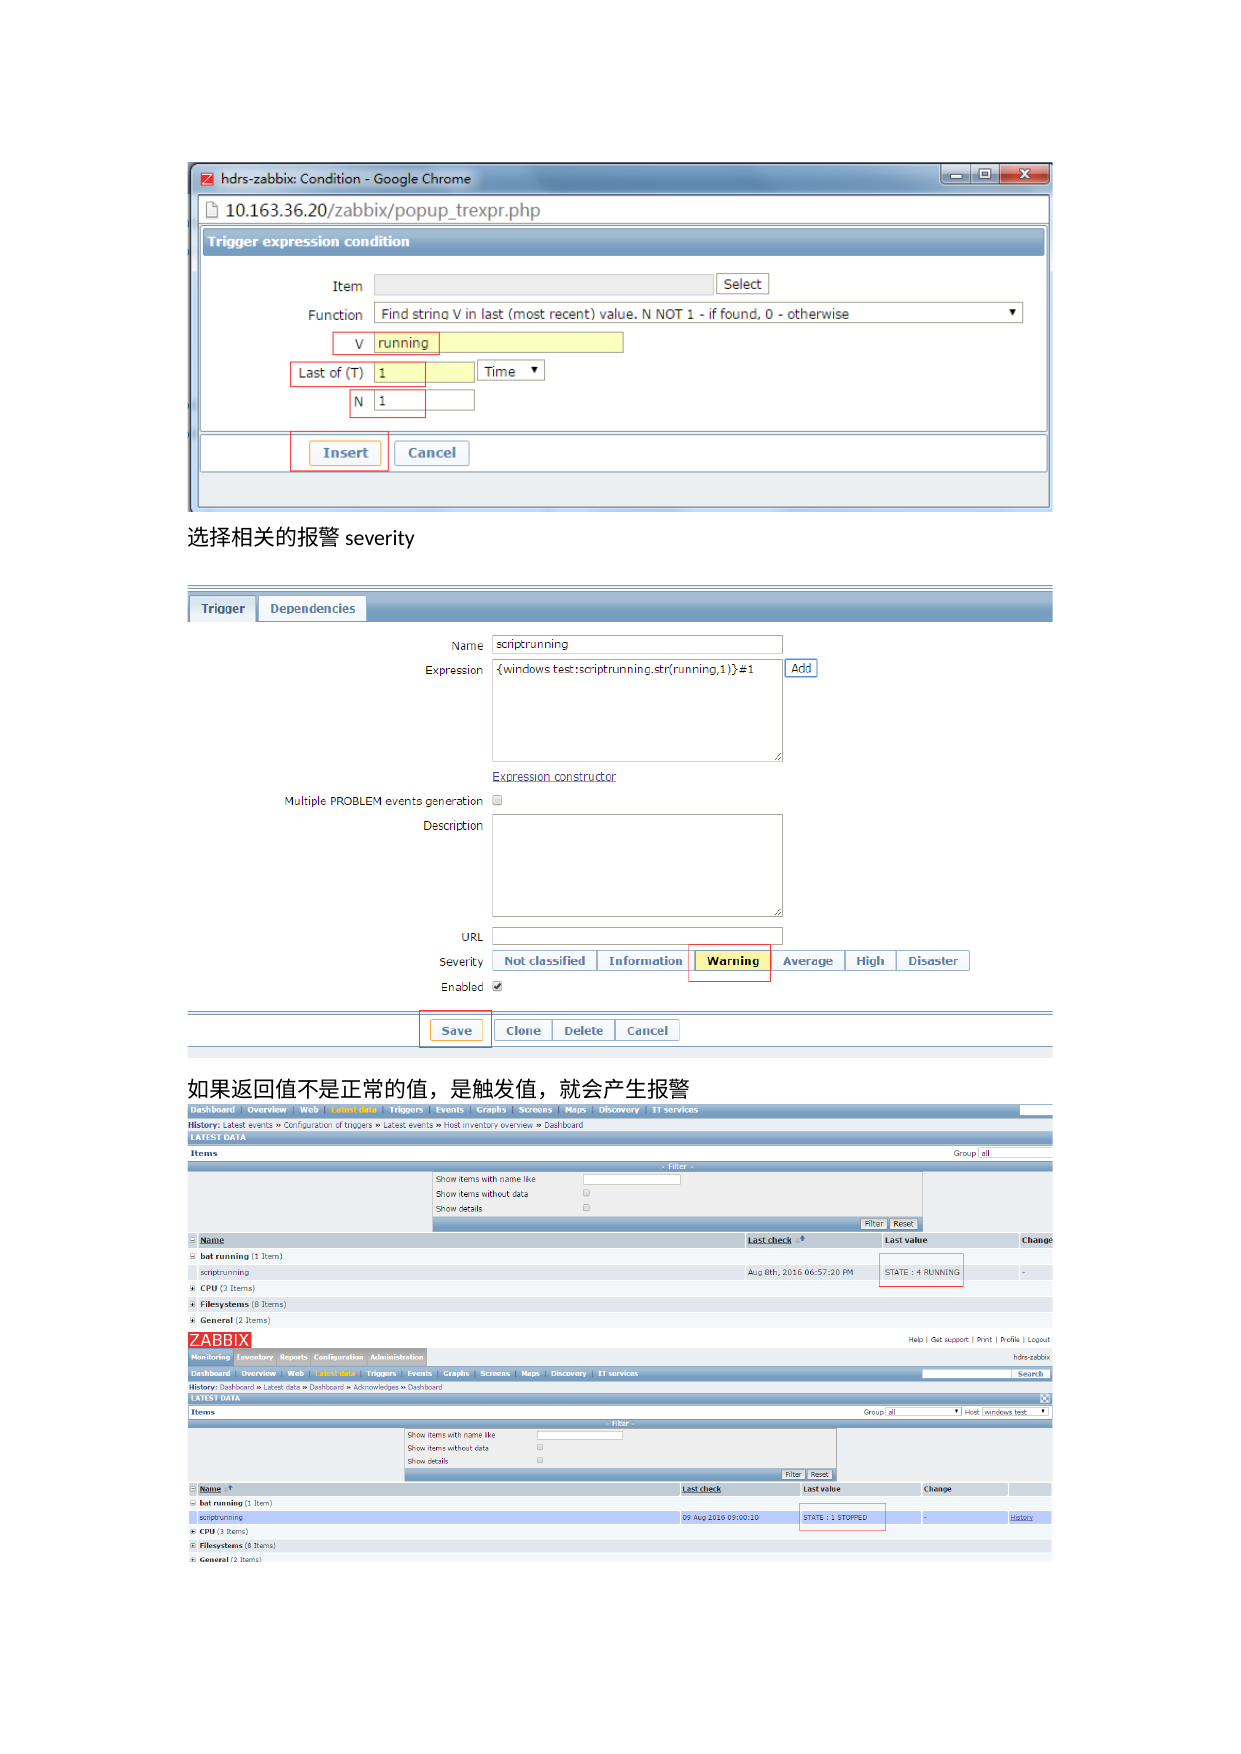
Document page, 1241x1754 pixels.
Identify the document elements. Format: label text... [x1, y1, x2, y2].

picture [187, 1104, 1053, 1329]
picture [187, 162, 1053, 512]
text 选择相关的报警severity [187, 519, 1053, 552]
picture [187, 1332, 1053, 1562]
text 如果返回值不是正常的值，是触发值，就会产生报警 [187, 1072, 1053, 1104]
picture [187, 584, 1053, 1058]
